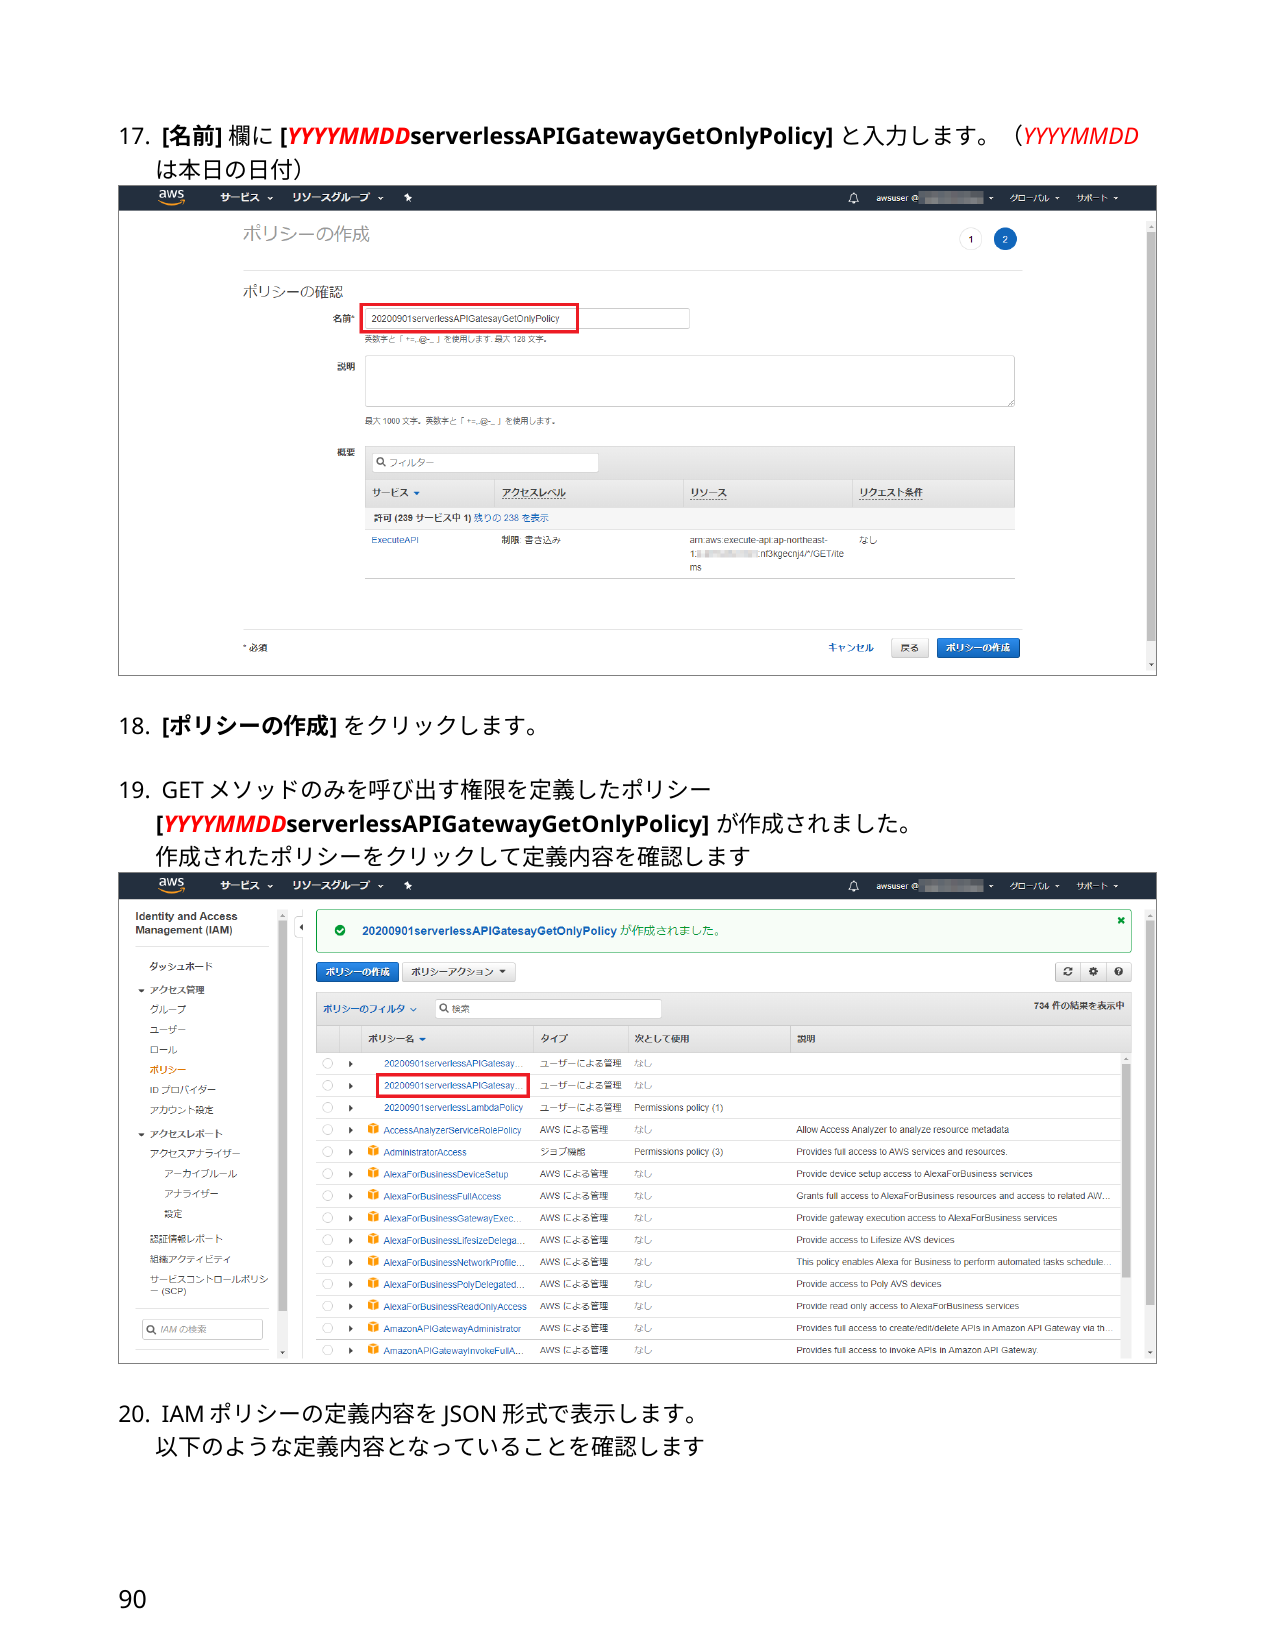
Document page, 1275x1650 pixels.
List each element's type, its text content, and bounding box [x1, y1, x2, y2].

list 以下のような定義内容となっていることを確認します [156, 1429, 1157, 1462]
list IAMポリシーの定義内容をJSON形式で表示します。 [118, 1396, 1157, 1429]
picture [119, 873, 1156, 1363]
list [ポリシーの作成] をクリックします。 [118, 708, 1157, 741]
list [名前] 欄に [YYYYMMDDserverlessAPIGatewayGetOnlyPolicy] と入力します。（YYYYMMDDは本日の日付） [118, 118, 1157, 185]
list 作成されたポリシーをクリックして定義内容を確認します [156, 839, 1157, 872]
list GETメソッドのみを呼び出す権限を定義したポリシー [YYYYMMDDserverlessAPIGatewayGetOnlyPolicy] が作成されました。 [118, 772, 1157, 839]
picture [119, 186, 1156, 675]
